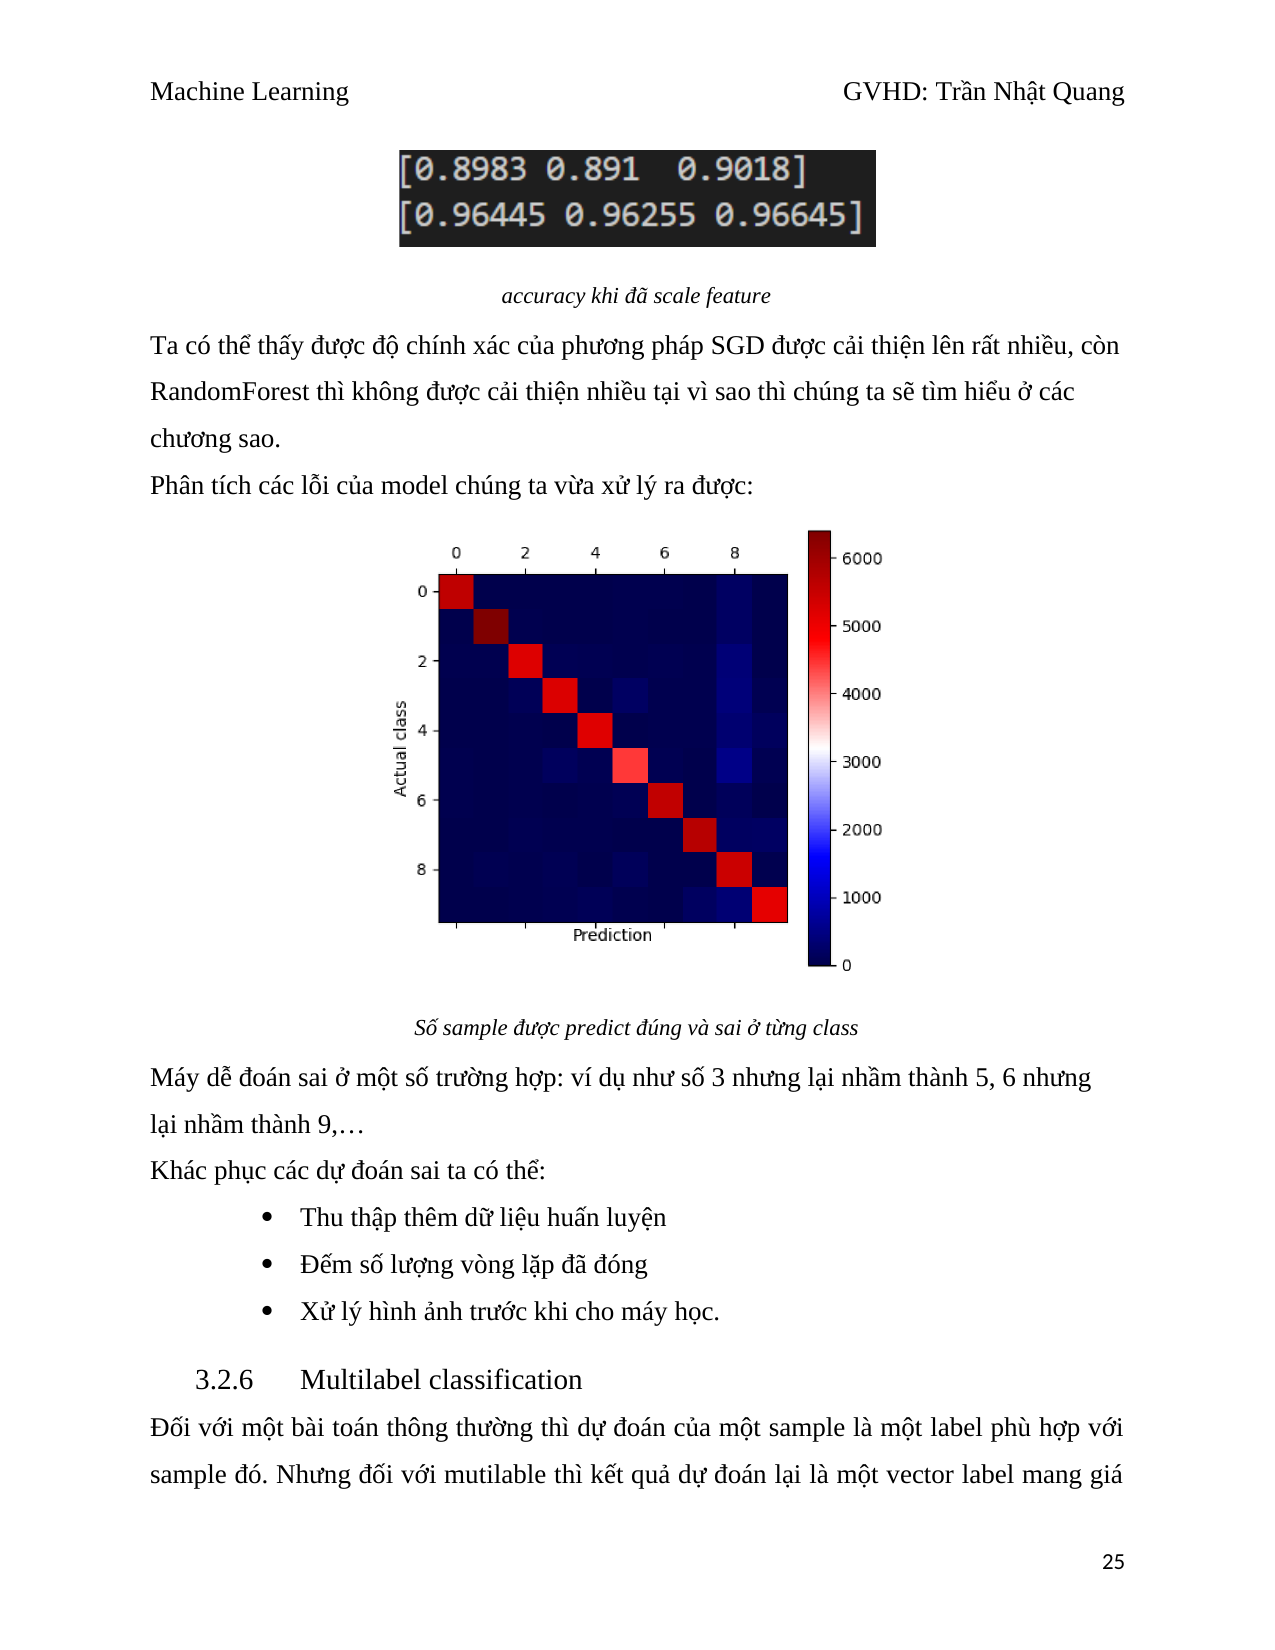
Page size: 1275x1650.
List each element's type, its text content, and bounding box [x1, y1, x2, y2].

picture [378, 515, 897, 979]
list Xử lý hình ảnh trước khi cho máy học. [262, 1295, 1125, 1326]
list Máy dễ đoán sai ở một số trường hợp: ví dụ như số 3 nhưng lại nhầm thành 5, 6 nhưng lại nhầm thành 9,… [150, 1061, 1125, 1139]
list Khác phục các dự đoán sai ta có thể: [150, 1154, 1125, 1186]
list Ta có thể thấy được độ chính xác của phương pháp SGD được cải thiện lên rất nhiều, còn RandomForest thì không được cải thiện nhiều tại vì sao thì chúng ta sẽ tìm hiểu ở các chương sao. [150, 329, 1125, 453]
text accuracy khi đã scale feature [150, 282, 1125, 308]
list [150, 1411, 1125, 1489]
list Phân tích các lỗi của model chúng ta vừa xử lý ra được: [150, 469, 1125, 500]
list Thu thập thêm dữ liệu huấn luyện [262, 1201, 1125, 1232]
subtitle Multilabel classification [195, 1362, 1125, 1396]
picture [399, 150, 876, 247]
list Đếm số lượng vòng lặp đã đóng [262, 1248, 1125, 1279]
text Số sample được predict đúng và sai ở từng class [150, 1014, 1125, 1040]
